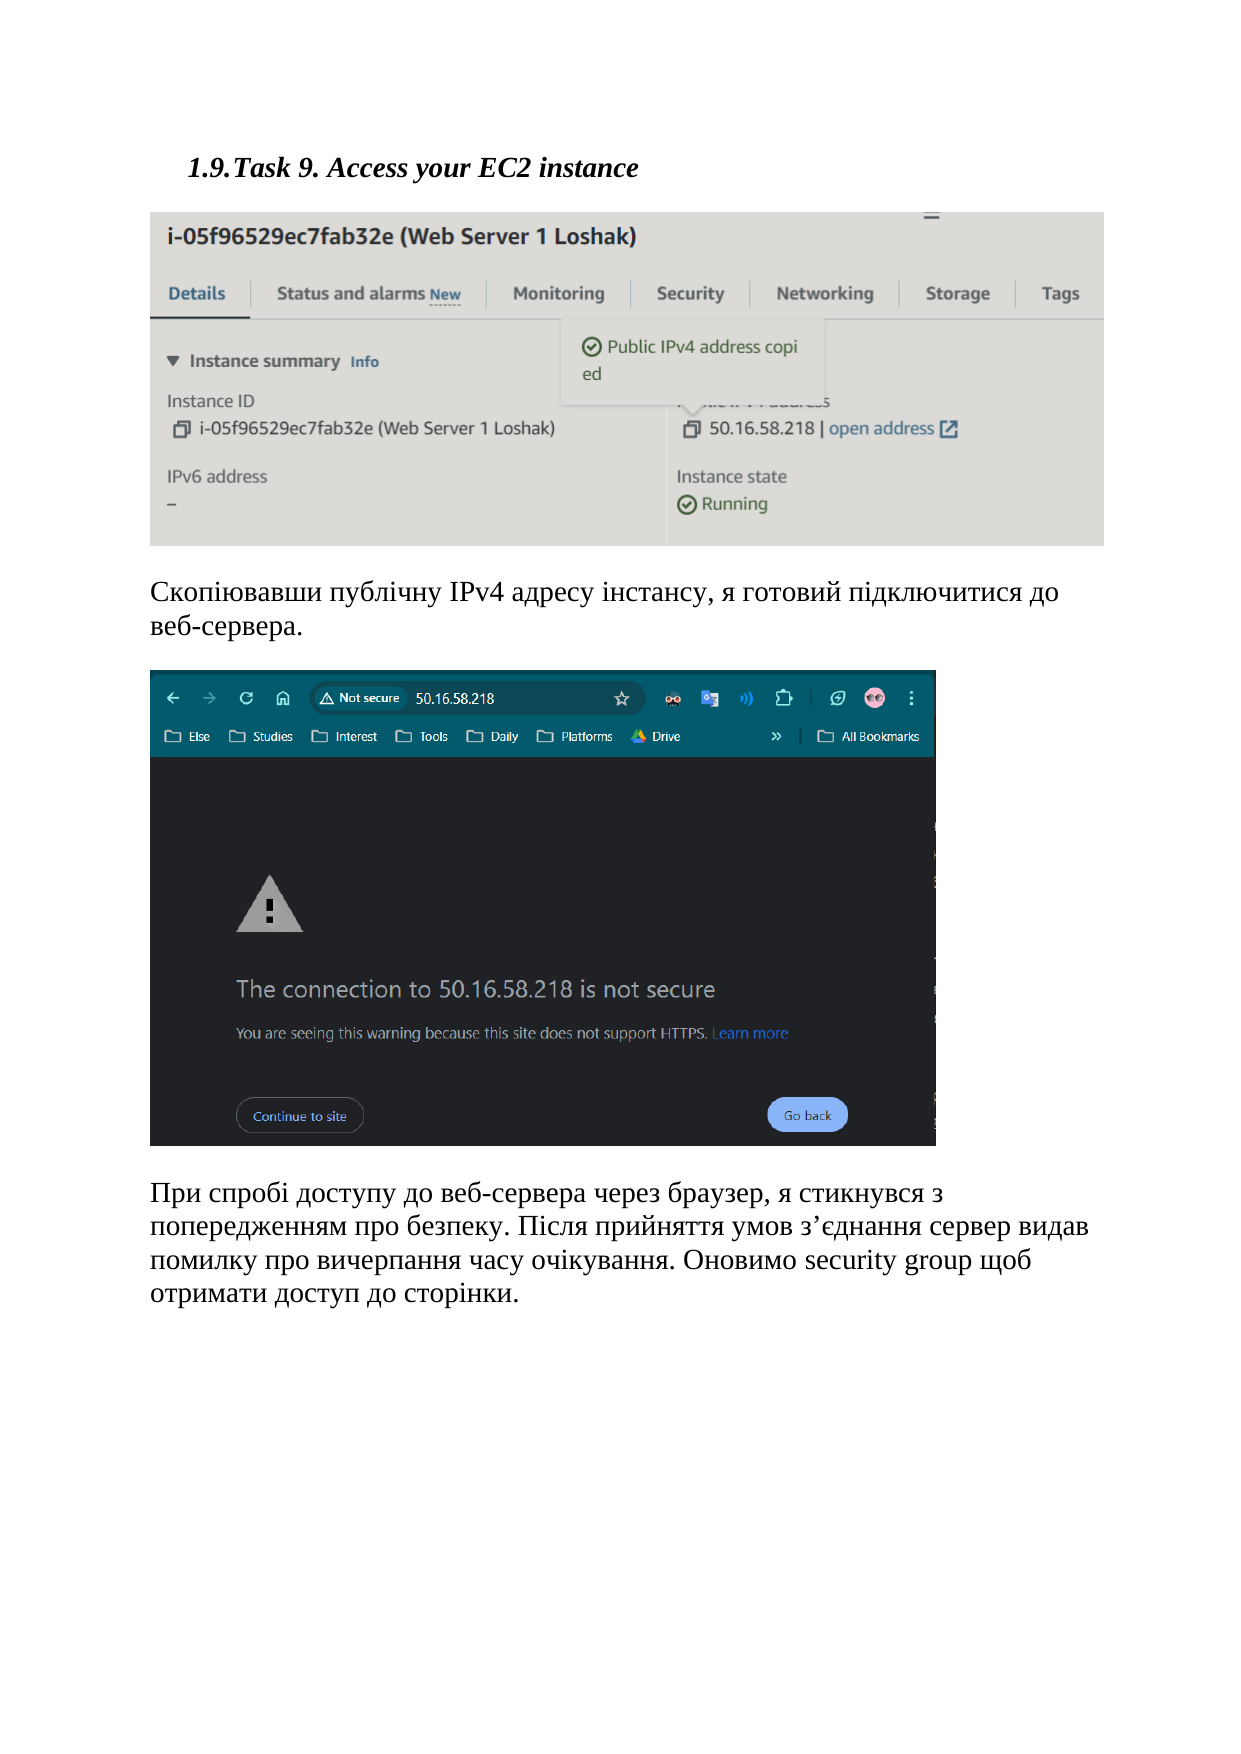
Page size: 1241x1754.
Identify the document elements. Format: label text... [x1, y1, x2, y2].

subtitle Task 9. Access your EC2 instance [187, 150, 1090, 183]
text Скопіювавши публічну IPv4 адресу інстансу, я готовий підключитися до веб-сервера. [150, 574, 1090, 641]
text При спробі доступу до веб-сервера через браузер, я стикнувся з попередженням про безпеку. Після прийняття умов з’єднання сервер видав помилку про вичерпання часу очікування. Оновимо security group щоб отримати доступ до сторінки. [150, 1175, 1090, 1309]
picture [150, 670, 936, 1146]
picture [150, 212, 1104, 546]
